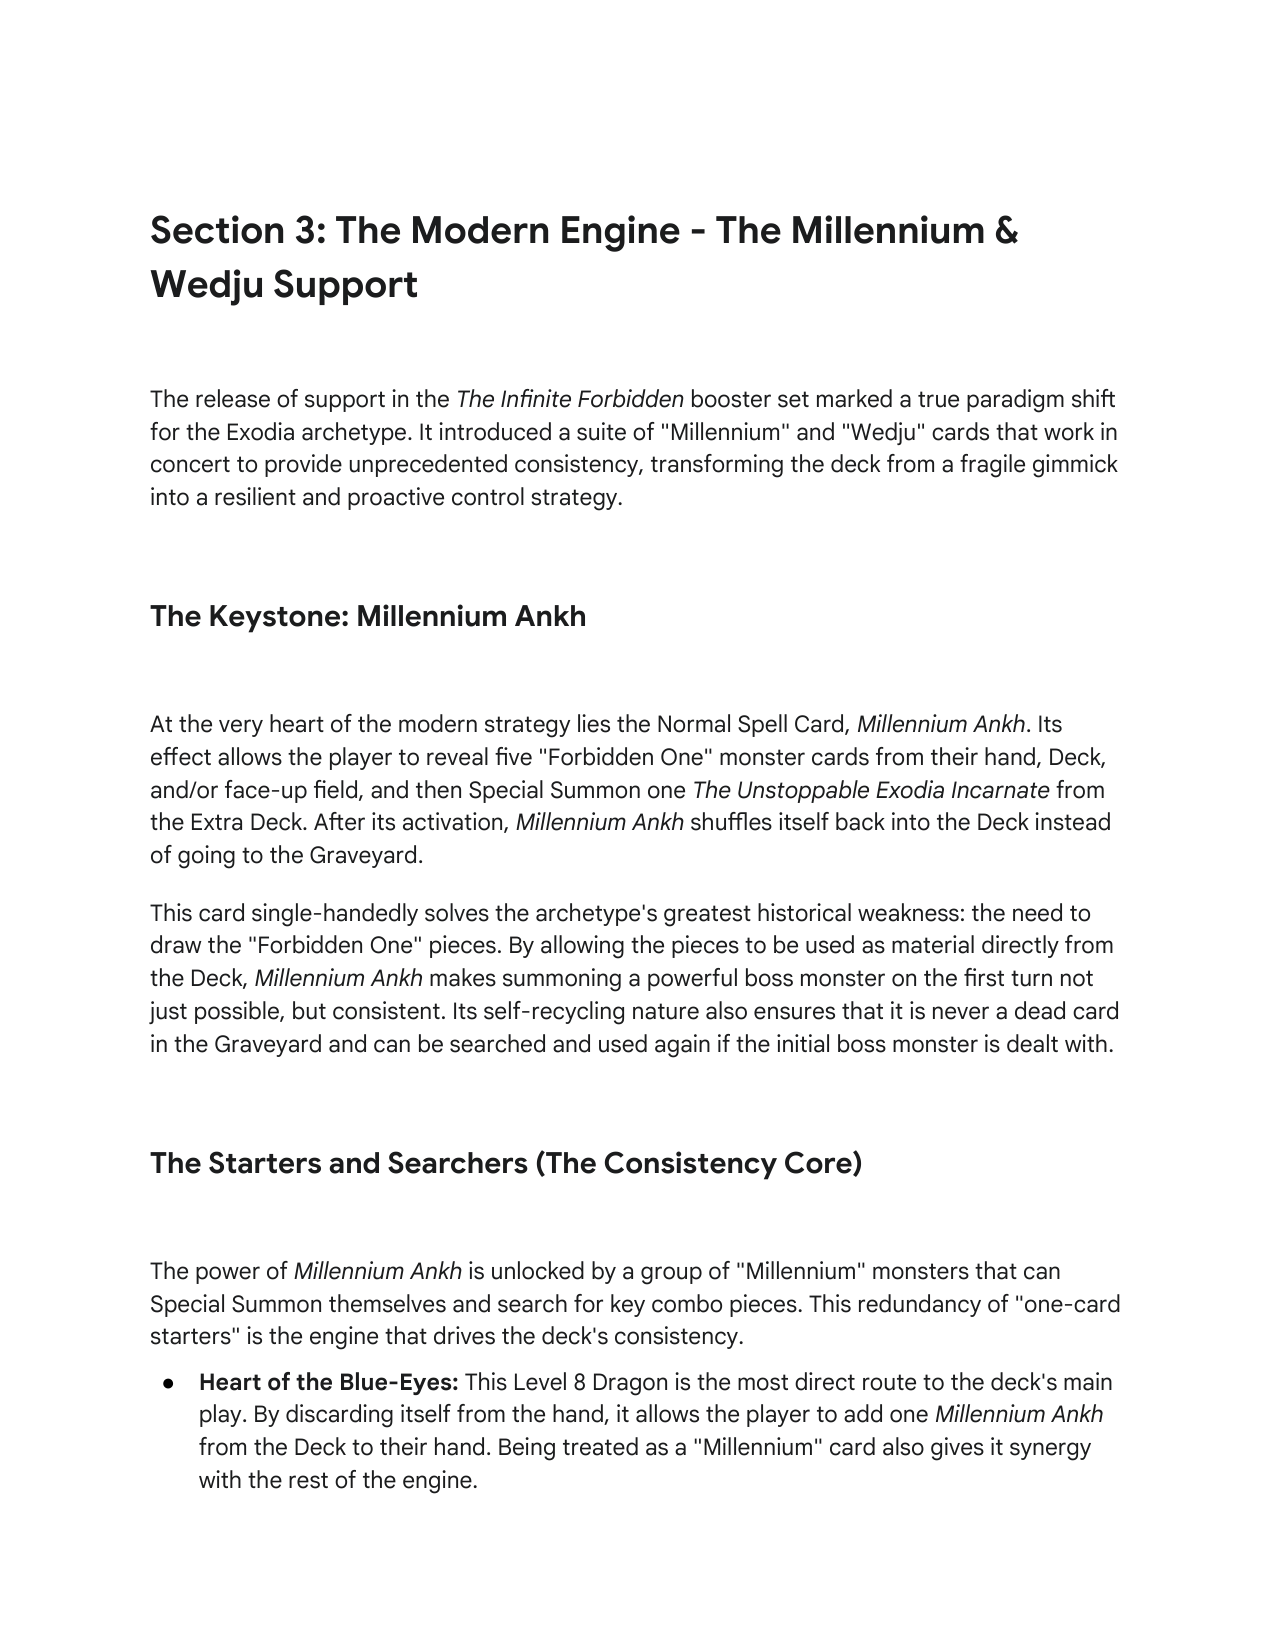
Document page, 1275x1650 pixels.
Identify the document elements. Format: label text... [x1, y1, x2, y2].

text The power of Millennium Ankh is unlocked by a group of "Millennium" monsters that can Special Summon themselves and search for key combo pieces. This redundancy of "one-card starters" is the engine that drives the deck's consistency. [150, 1257, 1125, 1351]
text The release of support in the The Infinite Forbidden booster set marked a true paradigm shift for the Exodia archetype. It introduced a suite of "Millennium" and "Wedju" cards that work in concert to provide unprecedented consistency, transforming the deck from a fragile gimmick into a resilient and proactive control strategy. [150, 385, 1125, 512]
text At the very heart of the modern strategy lies the Normal Spell Card, Millennium Ankh. Its effect allows the player to reveal five "Forbidden One" monster cards from their hand, Deck, and/or face-up field, and then Special Summon one The Unstoppable Exodia Incarnate from the Extra Deck. After its activation, Millennium Ankh shuffles itself back into the Deck instead of going to the Graveyard. [150, 710, 1125, 870]
subtitle The Keystone: Millennium Ankh [150, 598, 1125, 635]
list Heart of the Blue-Eyes: This Level 8 Dragon is the most direct route to the deck's main play. By discarding itself from the hand, it allows the player to add one Millennium Ankh from the Deck to their hand. Being treated as a "Millennium" card also gives it synergy with the rest of the engine. [161, 1368, 1125, 1494]
subtitle Section 3: The Modern Engine - The Millennium & Wedju Support [150, 208, 1125, 308]
text This card single-handedly solves the archetype's greatest historical weakness: the need to draw the "Forbidden One" pieces. By allowing the pieces to be used as material directly from the Deck, Millennium Ankh makes summoning a powerful boss monster on the first turn not just possible, but consistent. Its self-recycling nature also ensures that it is never a dead card in the Graveyard and can be searched and used again if the initial boss monster is dealt with. [150, 899, 1125, 1058]
subtitle The Starters and Searchers (The Consistency Core) [150, 1145, 1125, 1182]
